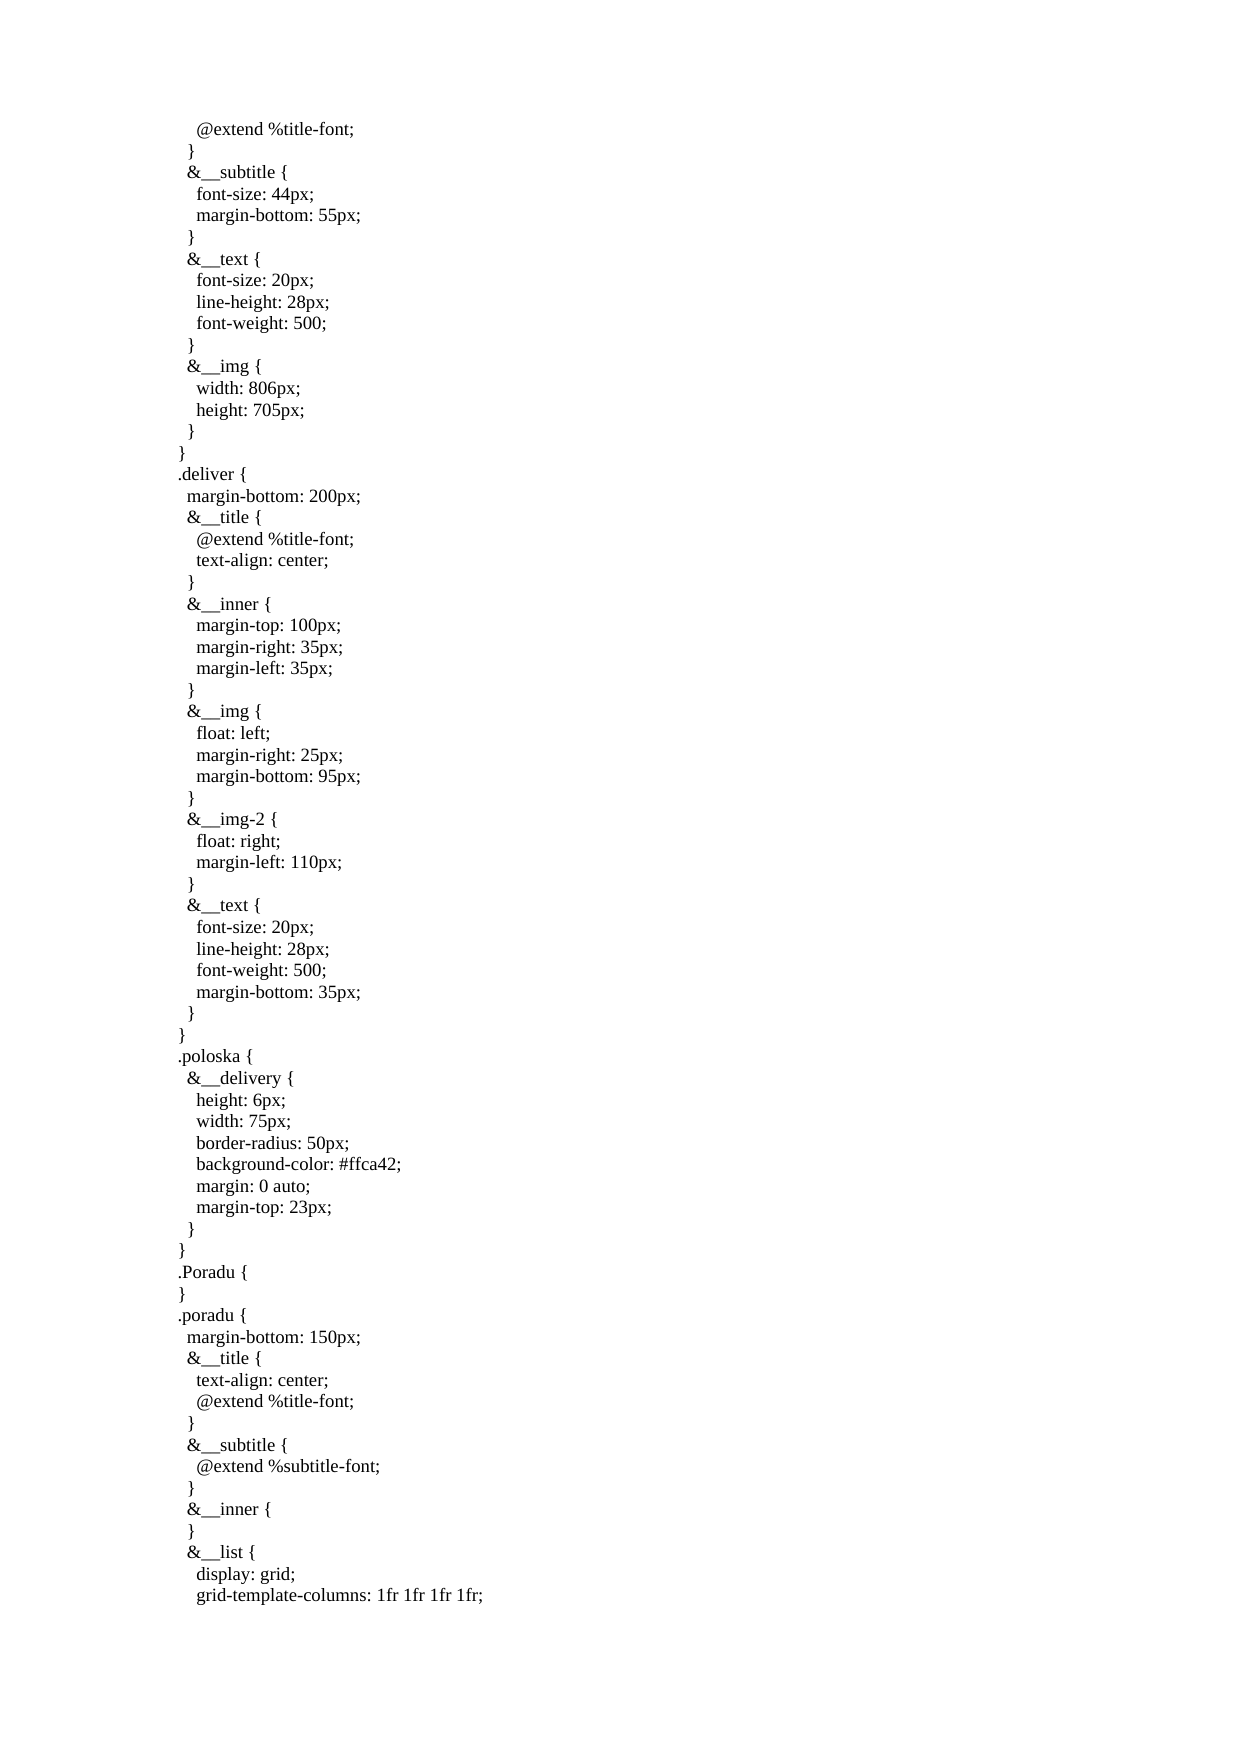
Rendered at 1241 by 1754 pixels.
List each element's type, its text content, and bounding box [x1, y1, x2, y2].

text width: 75px; [177, 1110, 1152, 1132]
text font-size: 20px; [177, 269, 1152, 291]
text &__title { [177, 1347, 1152, 1369]
text margin-bottom: 150px; [177, 1326, 1152, 1347]
text } [177, 420, 1152, 442]
text text-align: center; [177, 549, 1152, 571]
text margin: 0 auto; [177, 1175, 1152, 1196]
text &__title { [177, 506, 1152, 528]
text @extend %title-font; [177, 528, 1152, 549]
text margin-bottom: 95px; [177, 765, 1152, 787]
text @extend %title-font; [177, 1390, 1152, 1412]
text margin-right: 25px; [177, 743, 1152, 765]
text line-height: 28px; [177, 937, 1152, 959]
text &__subtitle { [177, 161, 1152, 183]
text &__inner { [177, 592, 1152, 614]
text } [177, 679, 1152, 700]
text font-weight: 500; [177, 959, 1152, 981]
text } [177, 1412, 1152, 1433]
text grid-template-columns: 1fr 1fr 1fr 1fr; [177, 1584, 1152, 1606]
text float: right; [177, 830, 1152, 851]
text text-align: center; [177, 1369, 1152, 1390]
text .Poradu { [177, 1261, 1152, 1282]
text } [177, 442, 1152, 463]
text &__img { [177, 700, 1152, 722]
text font-size: 44px; [177, 183, 1152, 204]
text .poradu { [177, 1304, 1152, 1326]
text } [177, 1239, 1152, 1261]
text margin-bottom: 55px; [177, 204, 1152, 226]
text margin-bottom: 35px; [177, 981, 1152, 1002]
text font-weight: 500; [177, 312, 1152, 334]
text width: 806px; [177, 377, 1152, 398]
text @extend %subtitle-font; [177, 1455, 1152, 1477]
text margin-top: 23px; [177, 1196, 1152, 1218]
text &__img { [177, 355, 1152, 377]
text display: grid; [177, 1563, 1152, 1584]
text &__list { [177, 1541, 1152, 1563]
text font-size: 20px; [177, 916, 1152, 937]
text } [177, 1024, 1152, 1045]
text &__subtitle { [177, 1433, 1152, 1455]
text margin-top: 100px; [177, 614, 1152, 636]
text } [177, 226, 1152, 247]
text } [177, 1002, 1152, 1024]
text &__inner { [177, 1498, 1152, 1520]
text &__delivery { [177, 1067, 1152, 1088]
text &__img-2 { [177, 808, 1152, 830]
text margin-left: 35px; [177, 657, 1152, 679]
text background-color: #ffca42; [177, 1153, 1152, 1175]
text } [177, 140, 1152, 161]
text } [177, 787, 1152, 808]
text } [177, 334, 1152, 355]
text line-height: 28px; [177, 291, 1152, 312]
text &__text { [177, 894, 1152, 916]
text height: 705px; [177, 398, 1152, 420]
text } [177, 1477, 1152, 1498]
text &__text { [177, 247, 1152, 269]
text margin-left: 110px; [177, 851, 1152, 873]
text .poloska { [177, 1045, 1152, 1067]
text margin-right: 35px; [177, 636, 1152, 657]
text } [177, 1282, 1152, 1304]
text @extend %title-font; [177, 118, 1152, 140]
text height: 6px; [177, 1088, 1152, 1110]
text } [177, 873, 1152, 894]
text } [177, 571, 1152, 592]
text margin-bottom: 200px; [177, 485, 1152, 506]
text } [177, 1218, 1152, 1239]
text } [177, 1520, 1152, 1541]
text border-radius: 50px; [177, 1132, 1152, 1153]
text float: left; [177, 722, 1152, 743]
text .deliver { [177, 463, 1152, 485]
